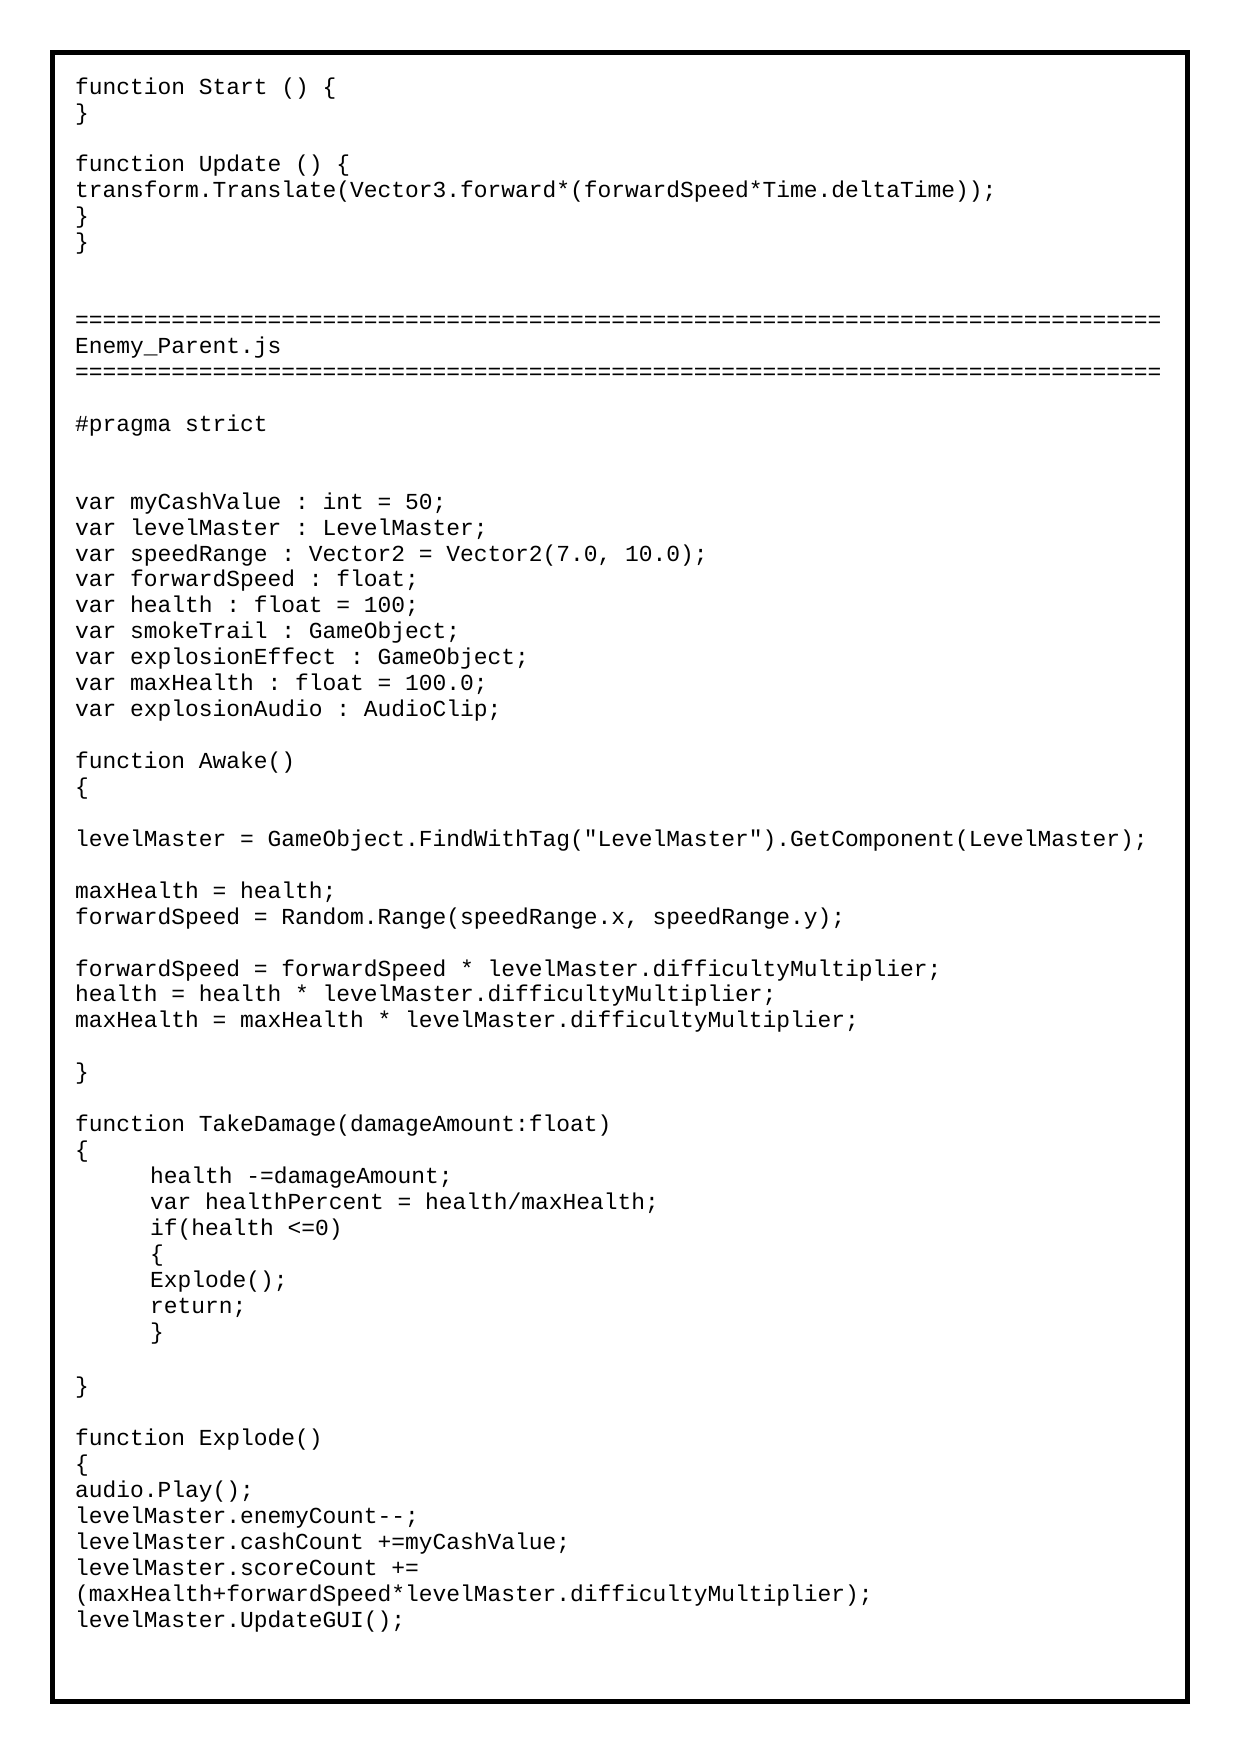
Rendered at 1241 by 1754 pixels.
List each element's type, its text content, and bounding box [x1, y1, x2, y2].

text { [75, 1242, 1165, 1268]
text audio.Play(); [75, 1478, 1165, 1504]
text levelMaster.cashCount +=myCashValue; [75, 1530, 1165, 1556]
text { [75, 775, 1165, 801]
text var explosionEffect : GameObject; [75, 646, 1165, 672]
text health = health * levelMaster.difficultyMultiplier; [75, 983, 1165, 1009]
text =============================================================================== [75, 360, 1165, 386]
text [75, 308, 1165, 334]
text function Start () { [75, 75, 1165, 101]
text var myCashValue : int = 50; [75, 490, 1165, 516]
text var speedRange : Vector2 = Vector2(7.0, 10.0); [75, 542, 1165, 568]
text function TakeDamage(damageAmount:float) [75, 1112, 1165, 1138]
text } [75, 231, 1165, 257]
text var levelMaster : LevelMaster; [75, 516, 1165, 542]
text var smokeTrail : GameObject; [75, 620, 1165, 646]
text var forwardSpeed : float; [75, 568, 1165, 594]
text } [75, 1061, 1165, 1087]
text levelMaster = GameObject.FindWithTag("LevelMaster").GetComponent(LevelMaster); [75, 827, 1165, 853]
text { [75, 1138, 1165, 1164]
text } [75, 1320, 1165, 1346]
text var health : float = 100; [75, 594, 1165, 620]
text function Explode() [75, 1427, 1165, 1452]
text Enemy_Parent.js [75, 334, 1165, 360]
text levelMaster.enemyCount--; [75, 1504, 1165, 1530]
text health -=damageAmount; [75, 1164, 1165, 1190]
text { [75, 1452, 1165, 1478]
text } [75, 205, 1165, 231]
text function Update () { [75, 153, 1165, 179]
text #pragma strict [75, 412, 1165, 438]
text function Awake() [75, 749, 1165, 775]
text var maxHealth : float = 100.0; [75, 672, 1165, 697]
text maxHealth = maxHealth * levelMaster.difficultyMultiplier; [75, 1009, 1165, 1035]
text var healthPercent = health/maxHealth; [75, 1190, 1165, 1216]
text forwardSpeed = Random.Range(speedRange.x, speedRange.y); [75, 905, 1165, 931]
text } [75, 101, 1165, 127]
text maxHealth = health; [75, 879, 1165, 905]
text forwardSpeed = forwardSpeed * levelMaster.difficultyMultiplier; [75, 957, 1165, 983]
text levelMaster.scoreCount += (maxHealth+forwardSpeed*levelMaster.difficultyMultiplier); [75, 1556, 1165, 1608]
text levelMaster.UpdateGUI(); [75, 1608, 1165, 1634]
text transform.Translate(Vector3.forward*(forwardSpeed*Time.deltaTime)); [75, 179, 1165, 205]
text if(health <=0) [75, 1216, 1165, 1242]
text var explosionAudio : AudioClip; [75, 697, 1165, 723]
text Explode(); [75, 1268, 1165, 1294]
text } [75, 1375, 1165, 1401]
text return; [75, 1294, 1165, 1320]
